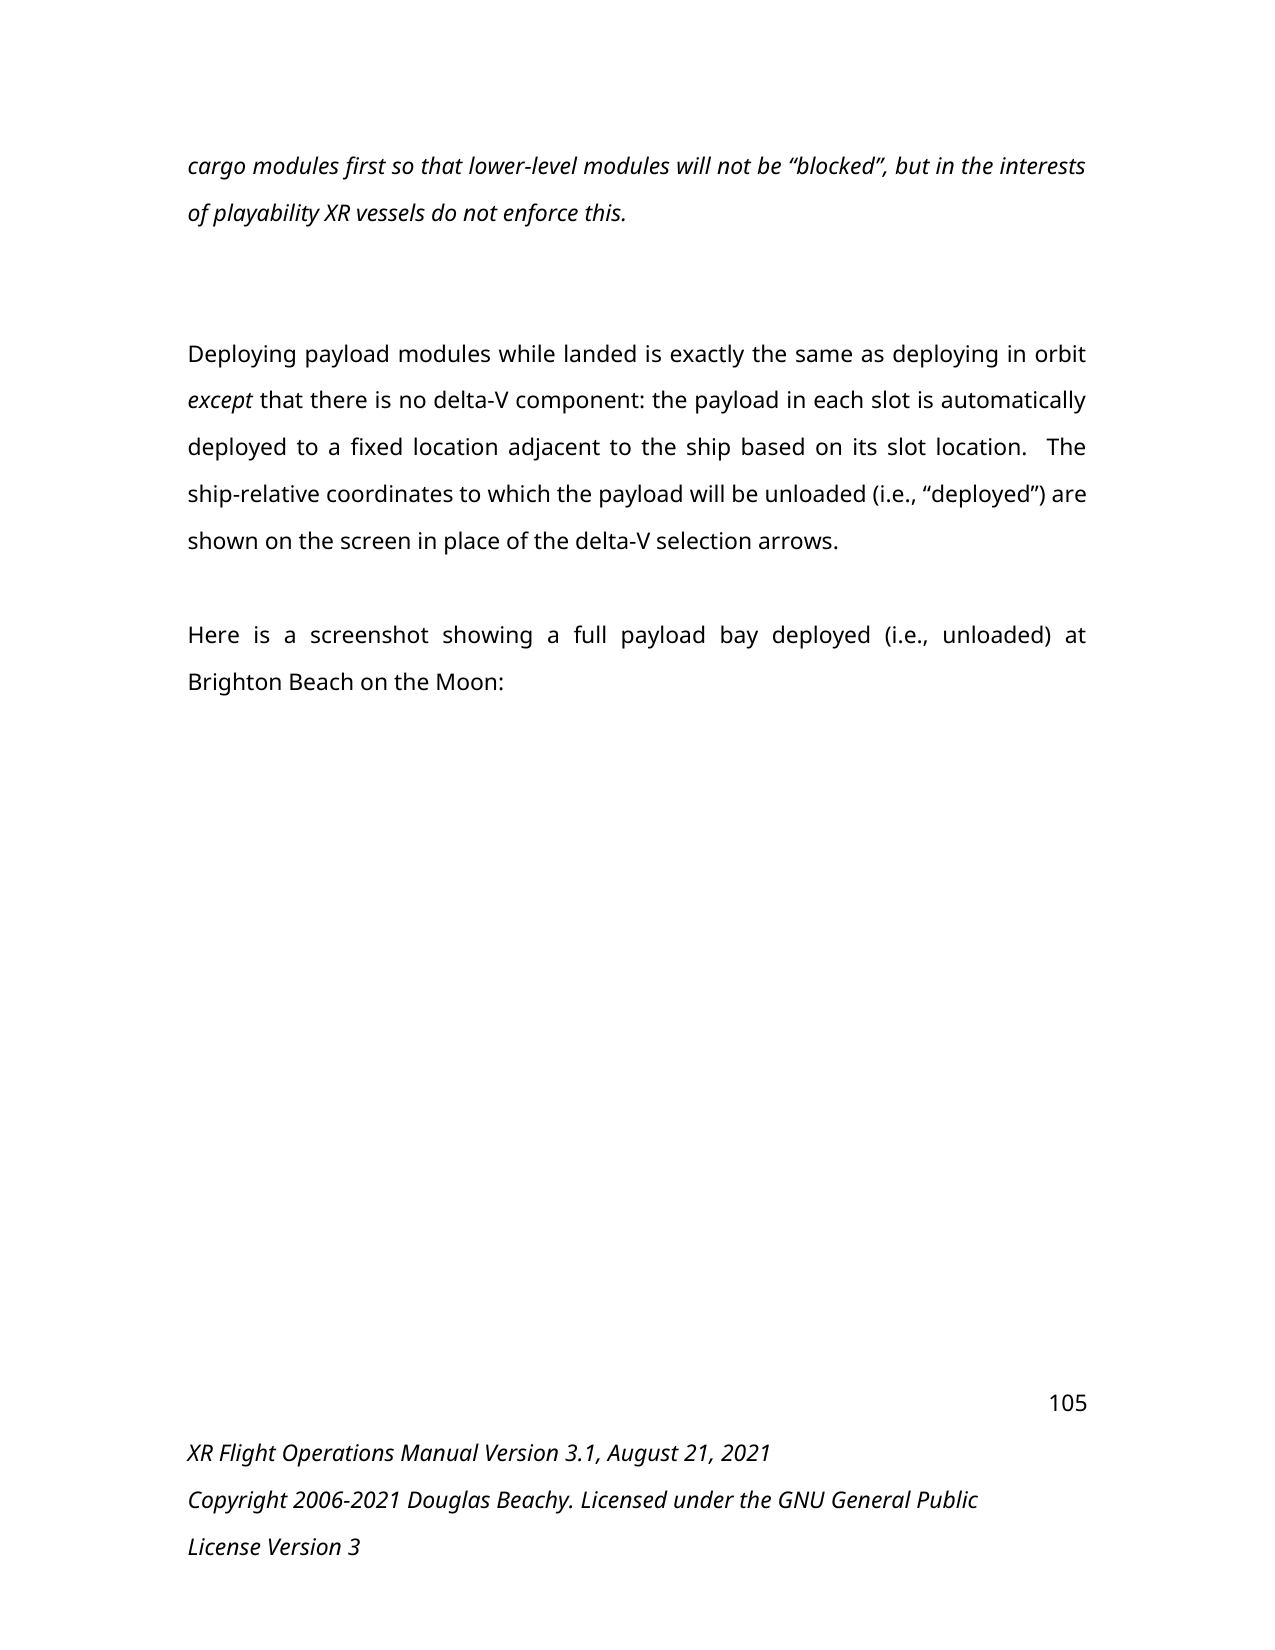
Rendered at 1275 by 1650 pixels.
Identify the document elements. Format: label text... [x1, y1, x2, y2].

text Here is a screenshot showing a full payload bay deployed (i.e., unloaded) at on the Moon: [187, 619, 1087, 697]
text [187, 150, 1087, 228]
text Deploying payload modules while landed is exactly the same as deploying in orbit except that there is no delta-V component: the payload in each slot is automatically deployed to a fixed location adjacent to the ship based on its slot location. The ship-relative coordinates to which the payload will be unloaded (i.e., “deployed”) are shown on the screen in place of the delta-V selection arrows. [187, 337, 1087, 556]
